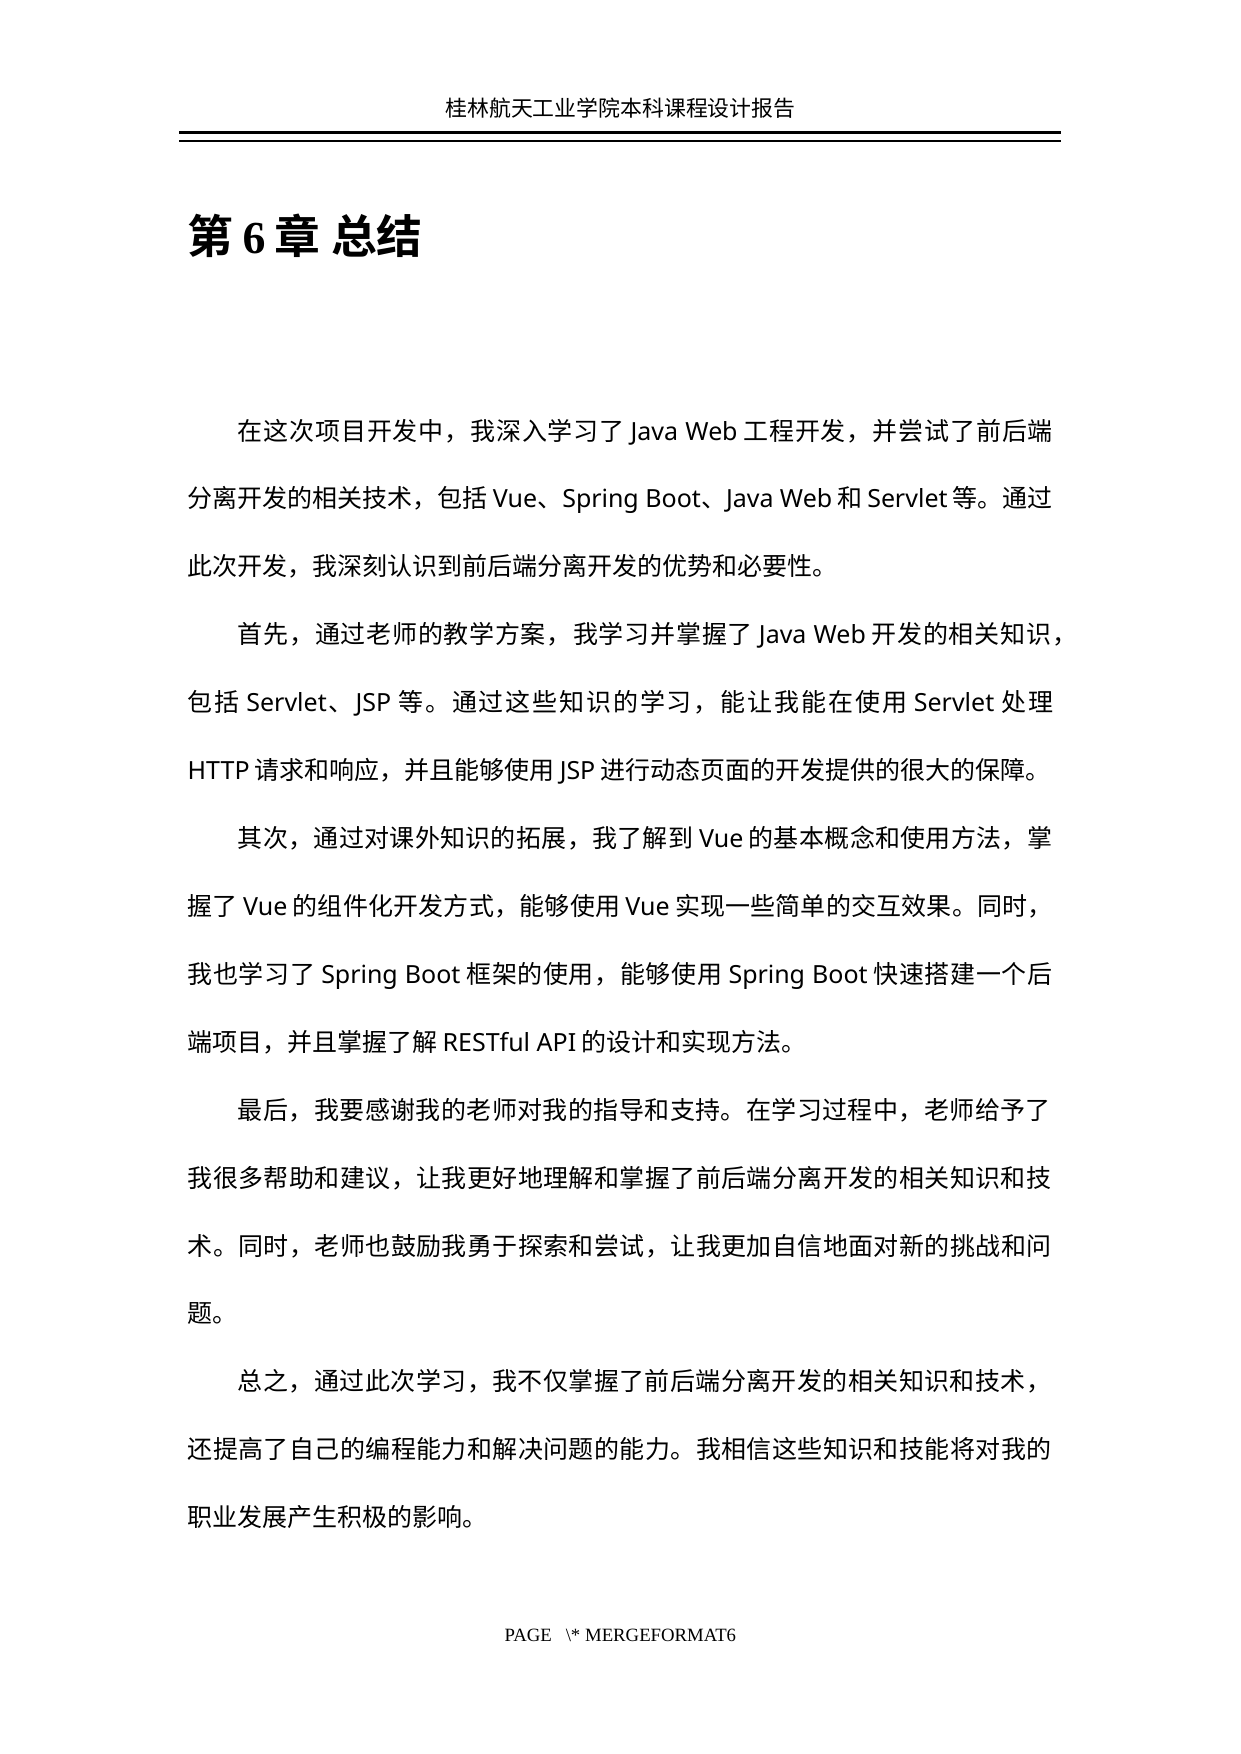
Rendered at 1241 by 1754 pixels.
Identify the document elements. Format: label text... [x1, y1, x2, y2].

text 首先，通过老师的教学方案，我学习并掌握了Java Web开发的相关知识，包括Servlet、JSP等。通过这些知识的学习，能让我能在使用Servlet处理HTTP请求和响应，并且能够使用JSP进行动态页面的开发提供的很大的保障。 [187, 599, 1053, 803]
text 其次，通过对课外知识的拓展，我了解到Vue的基本概念和使用方法，掌握了Vue的组件化开发方式，能够使用Vue实现一些简单的交互效果。同时，我也学习了Spring Boot框架的使用，能够使用Spring Boot快速搭建一个后端项目，并且掌握了解RESTful API的设计和实现方法。 [187, 803, 1053, 1074]
text 总之，通过此次学习，我不仅掌握了前后端分离开发的相关知识和技术，还提高了自己的编程能力和解决问题的能力。我相信这些知识和技能将对我的职业发展产生积极的影响。 [187, 1346, 1053, 1550]
text 最后，我要感谢我的老师对我的指导和支持。在学习过程中，老师给予了我很多帮助和建议，让我更好地理解和掌握了前后端分离开发的相关知识和技术。同时，老师也鼓励我勇于探索和尝试，让我更加自信地面对新的挑战和问题。 [187, 1074, 1053, 1346]
text 在这次项目开发中，我深入学习了Java Web工程开发，并尝试了前后端分离开发的相关技术，包括Vue、Spring Boot、Java Web和Servlet等。通过此次开发，我深刻认识到前后端分离开发的优势和必要性。 [187, 395, 1053, 599]
subtitle 第6章 总结 [187, 199, 1053, 267]
